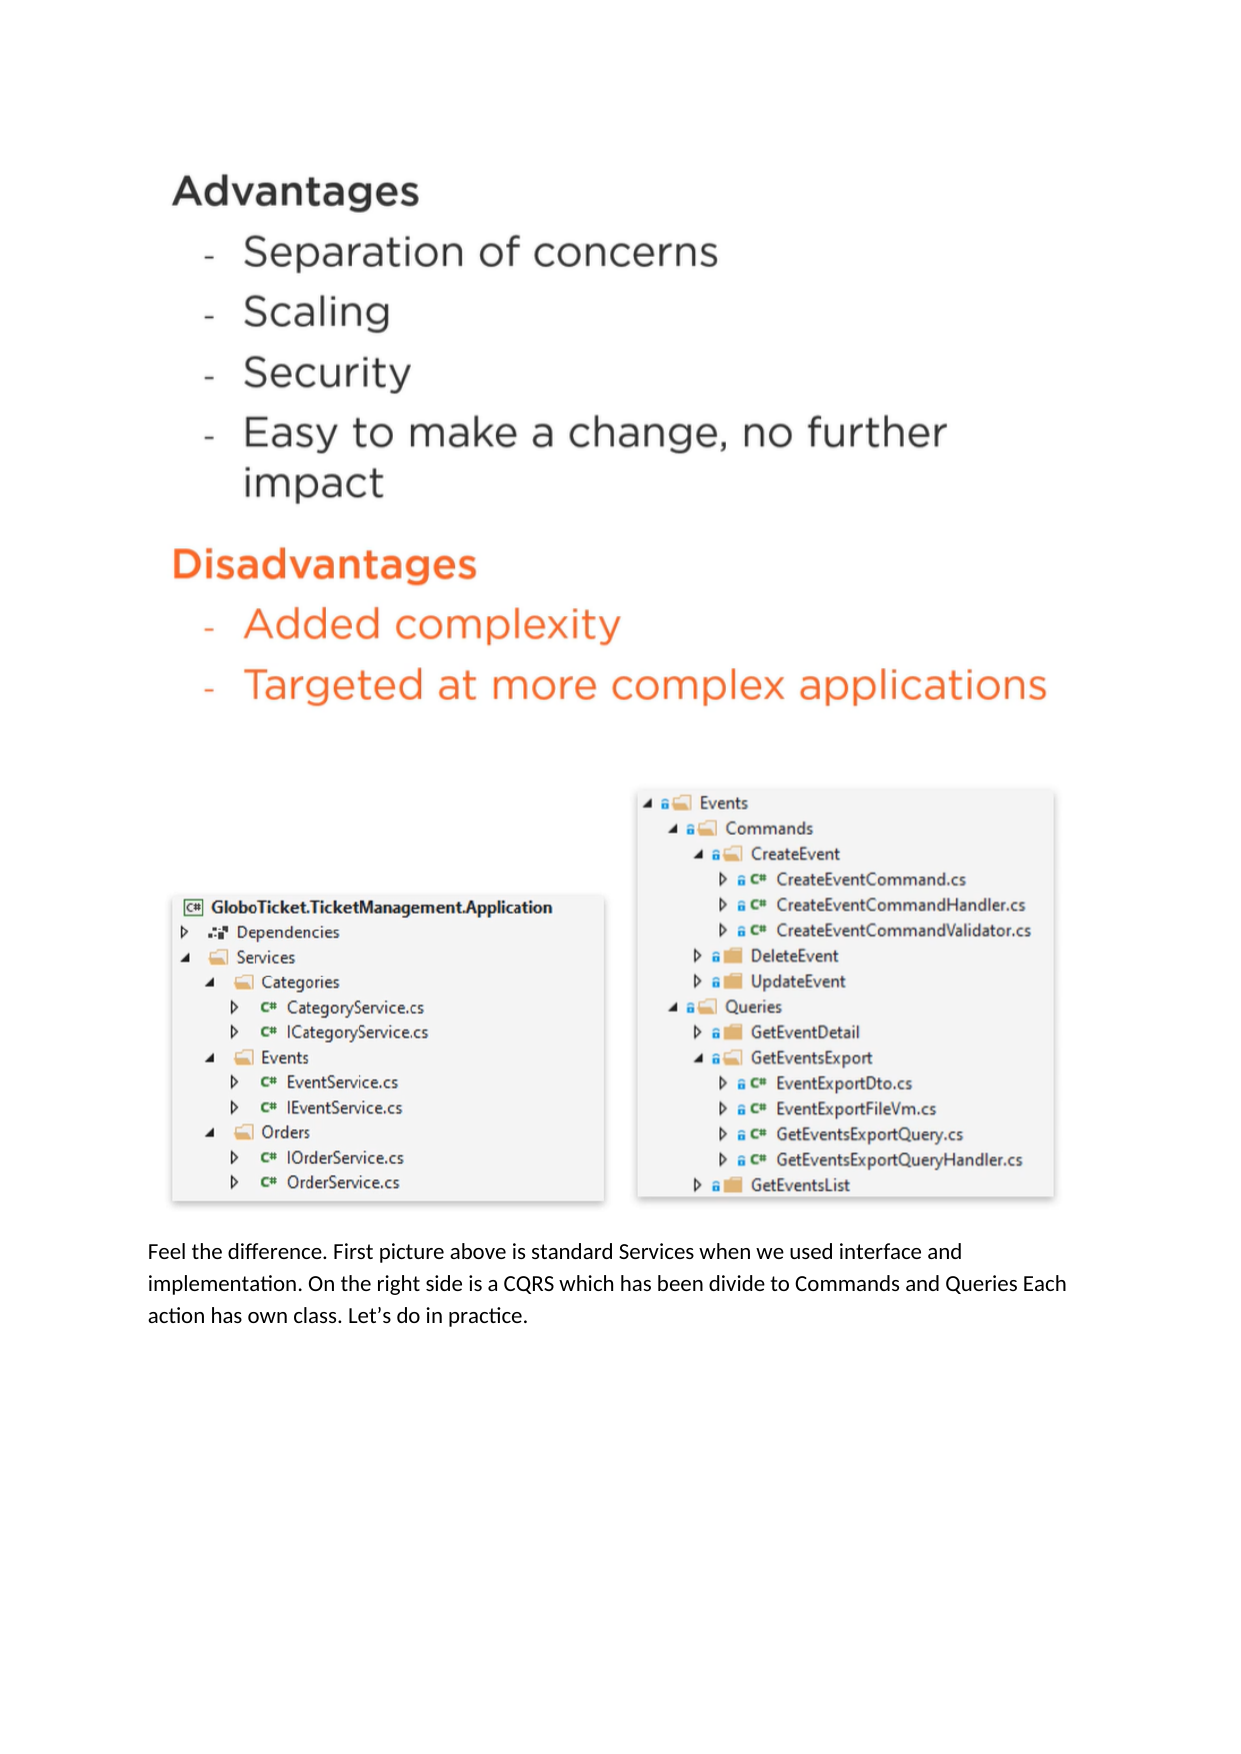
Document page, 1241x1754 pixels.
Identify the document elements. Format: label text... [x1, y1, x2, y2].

picture [152, 776, 1073, 1212]
picture [147, 147, 1093, 751]
text Feel the difference. First picture above is standard Services when we used interface and implementation. On the right side is a CQRS which has been divide to Commands and Queries Each action has own class. Let’s do in practice. [148, 1237, 1093, 1329]
